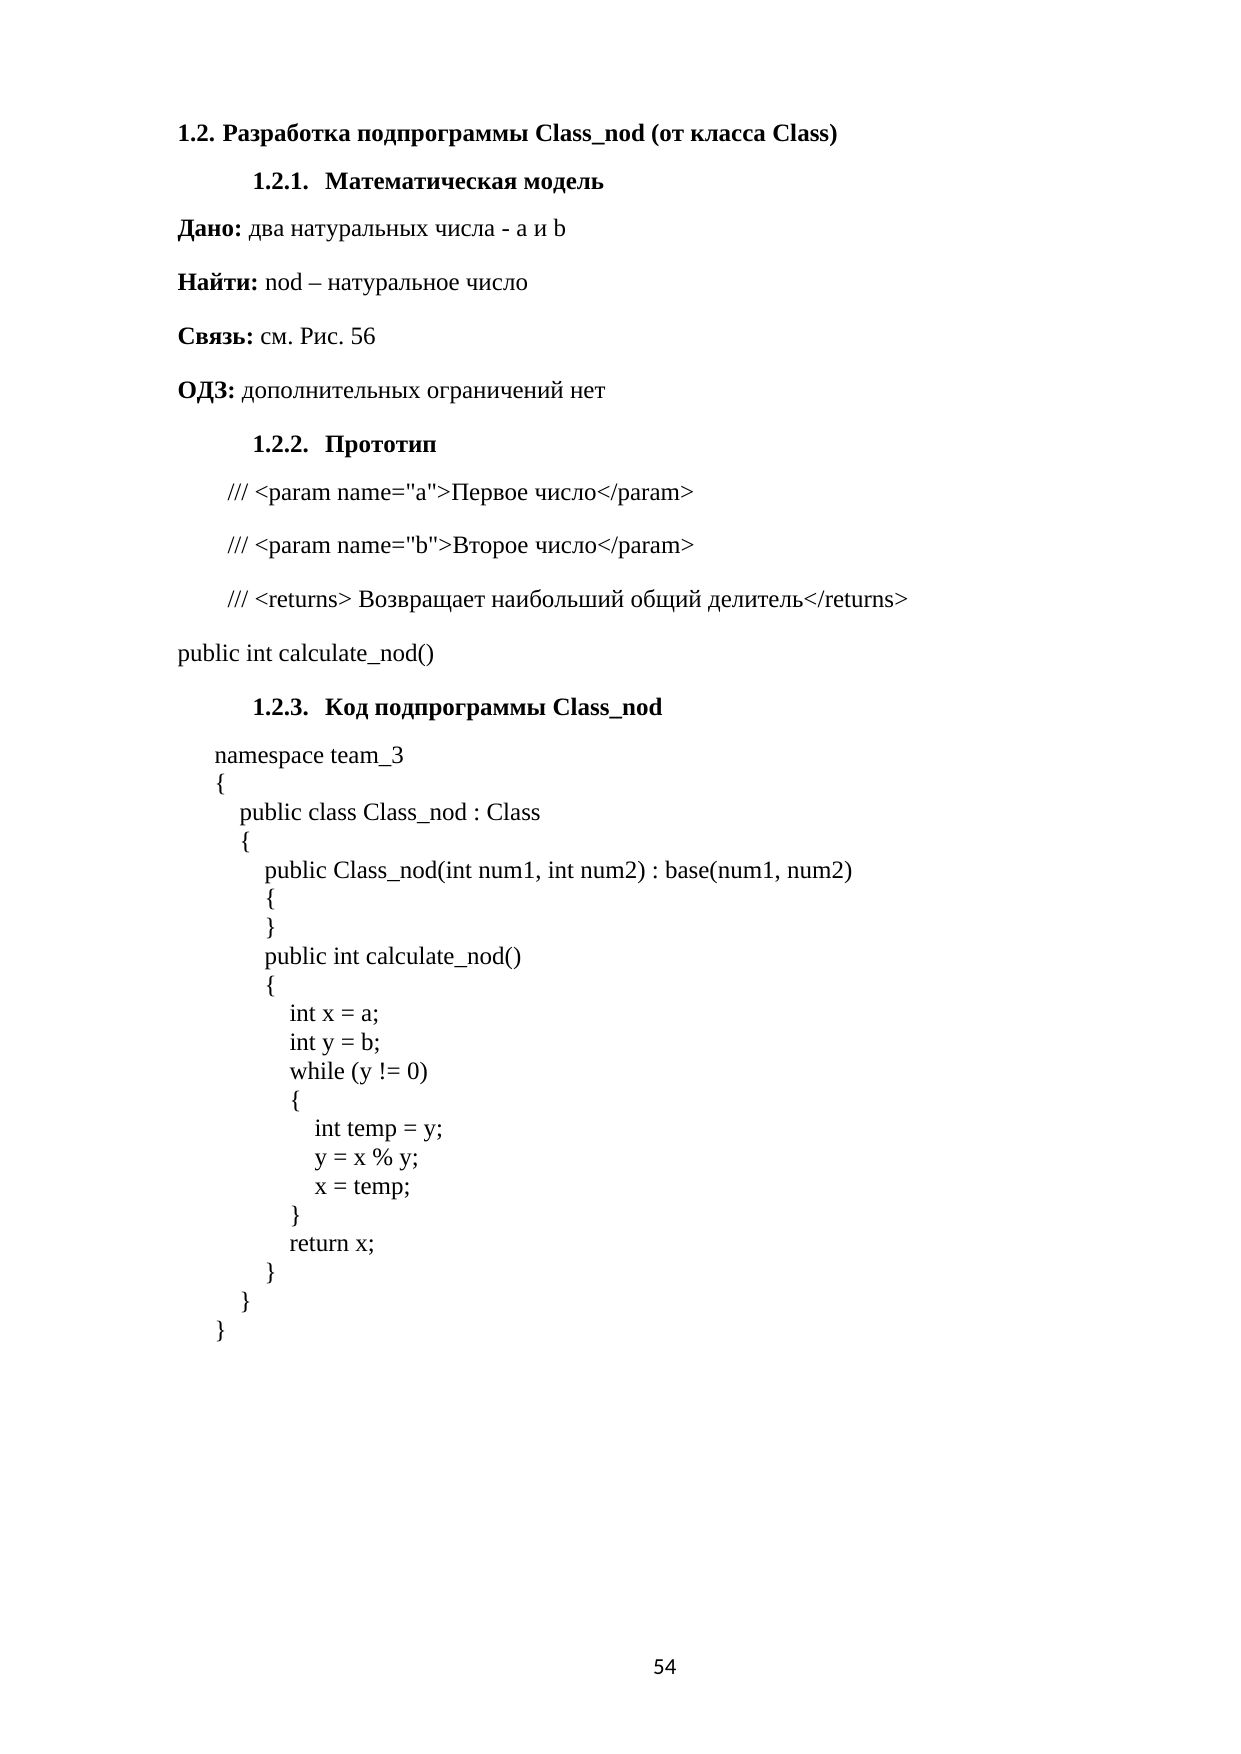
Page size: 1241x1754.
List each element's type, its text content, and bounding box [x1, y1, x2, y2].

text } [214, 1200, 1152, 1228]
text y = x % y; [214, 1142, 1152, 1171]
text Связь: см. Рис. 56 [177, 321, 1152, 350]
text public class Class_nod : Class [214, 797, 1152, 826]
text Найти: nod – натуральное число [177, 267, 1152, 296]
list Прототип [252, 429, 1152, 458]
text ОДЗ: дополнительных ограничений нет [177, 375, 1152, 404]
text int y = b; [214, 1027, 1152, 1056]
text { [214, 883, 1152, 912]
text x = temp; [214, 1171, 1152, 1200]
text } [214, 1315, 1152, 1343]
text } [214, 1286, 1152, 1315]
text { [214, 970, 1152, 998]
text public int calculate_nod() [214, 941, 1152, 970]
text int x = a; [214, 998, 1152, 1027]
text } [214, 1257, 1152, 1286]
list Код подпрограммы Class_nod [252, 692, 1152, 721]
text public int calculate_nod() [177, 638, 1152, 667]
text } [214, 912, 1152, 941]
text namespace team_3 [214, 740, 1152, 768]
text { [214, 826, 1152, 855]
text int temp = y; [214, 1113, 1152, 1142]
text { [214, 768, 1152, 797]
text return x; [214, 1228, 1152, 1257]
list Разработка подпрограммы Class_nod (от класса Class) [177, 118, 1152, 147]
text /// <returns> Возвращает наибольший общий делитель</returns> [177, 584, 1152, 613]
text Дано: два натуральных числа - a и b [177, 213, 1152, 242]
text while (y != 0) [214, 1056, 1152, 1085]
text { [214, 1085, 1152, 1113]
text public Class_nod(int num1, int num2) : base(num1, num2) [214, 855, 1152, 883]
text /// <param name="b">Второе число</param> [177, 531, 1152, 559]
text /// <param name="a">Первое число</param> [177, 477, 1152, 505]
list Математическая модель [252, 166, 1152, 194]
